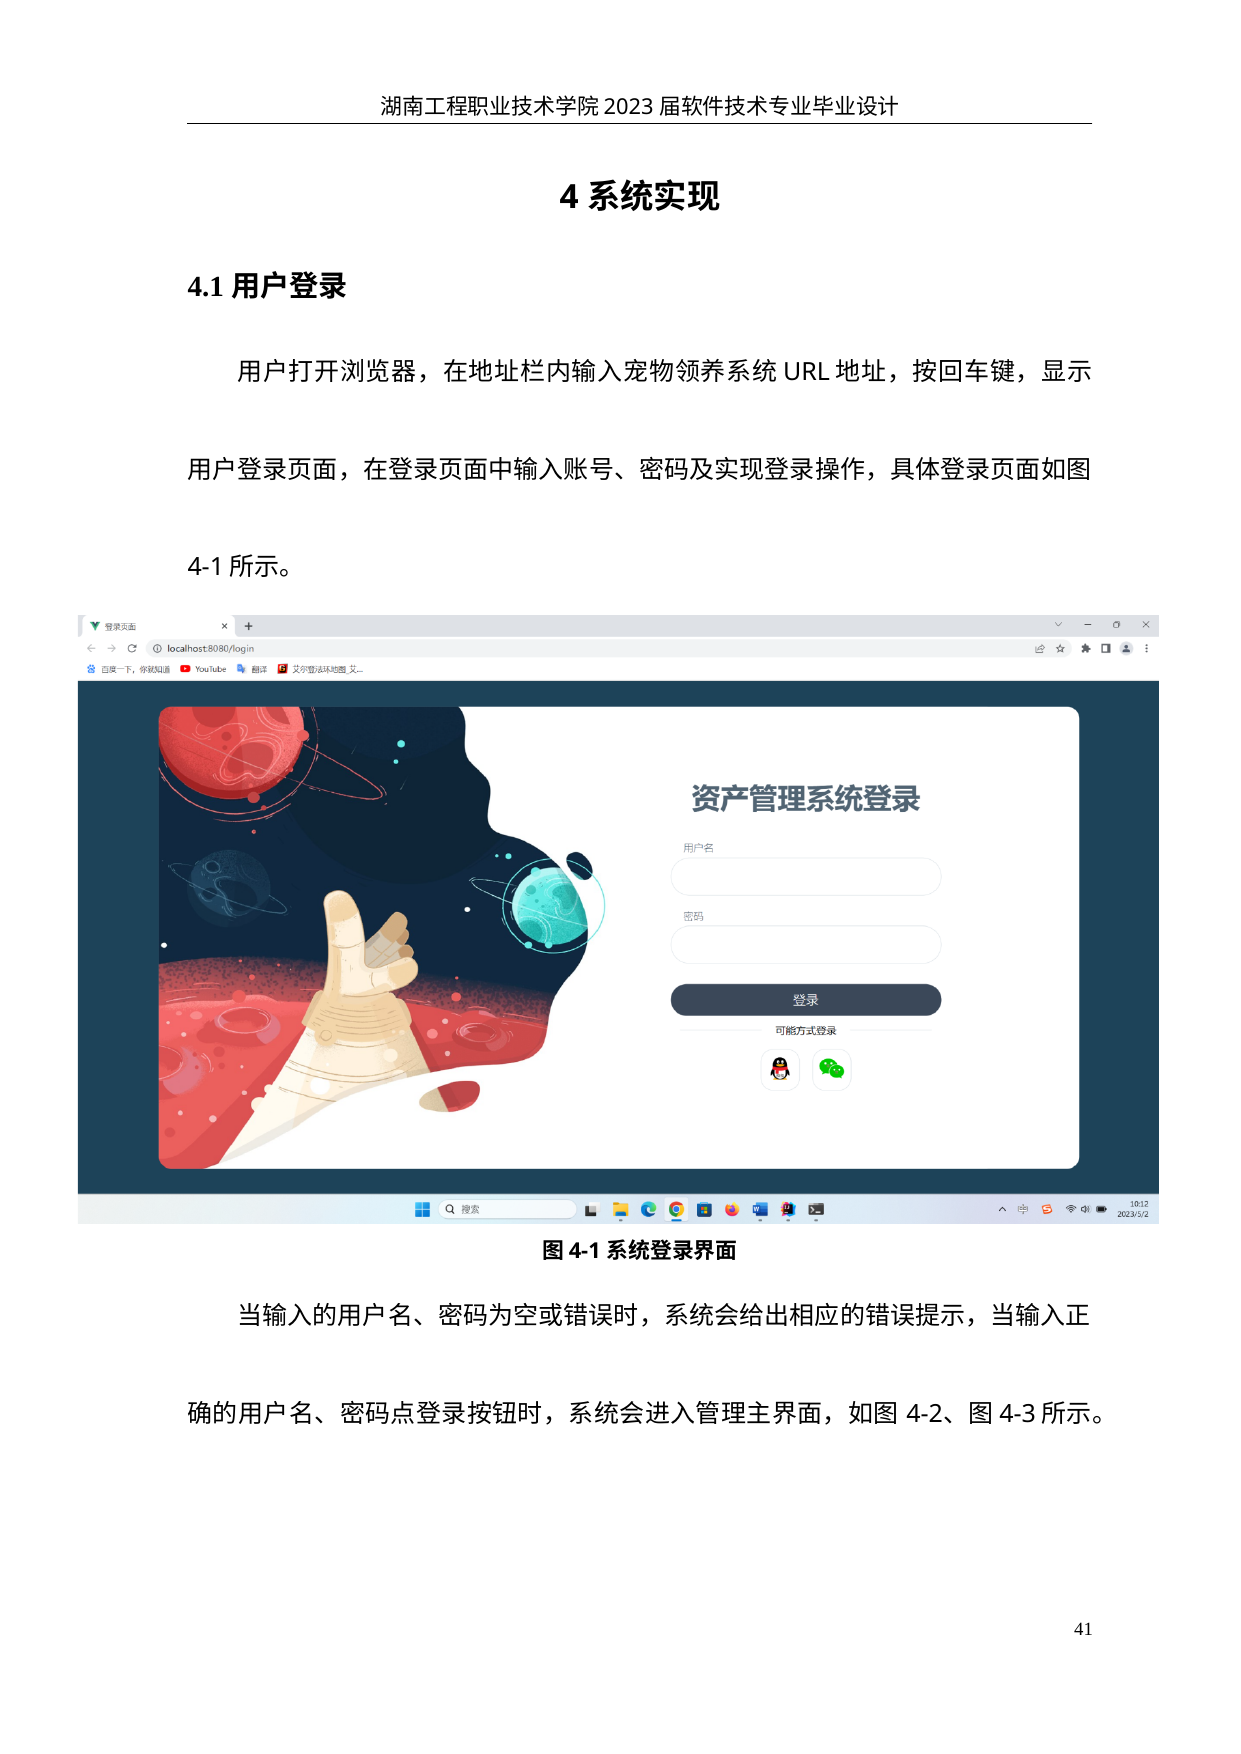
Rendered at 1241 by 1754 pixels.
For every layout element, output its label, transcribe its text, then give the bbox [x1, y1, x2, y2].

text 用户打开浏览器，在地址栏内输入宠物领养系统URL地址，按回车键，显示用户登录页面，在登录页面中输入账号、密码及实现登录操作，具体登录页面如图4-1所示。 [187, 337, 1092, 597]
picture [77, 615, 1159, 1224]
text 图4-1 系统登录界面 [187, 1233, 1092, 1265]
text 当输入的用户名、密码为空或错误时，系统会给出相应的错误提示，当输入正确的用户名、密码点登录按钮时，系统会进入管理主界面，如图4-2、图4-3所示。 [187, 1281, 1092, 1492]
subtitle 4.1 用户登录 [187, 251, 1092, 316]
subtitle 4 系统实现 [187, 162, 1092, 227]
